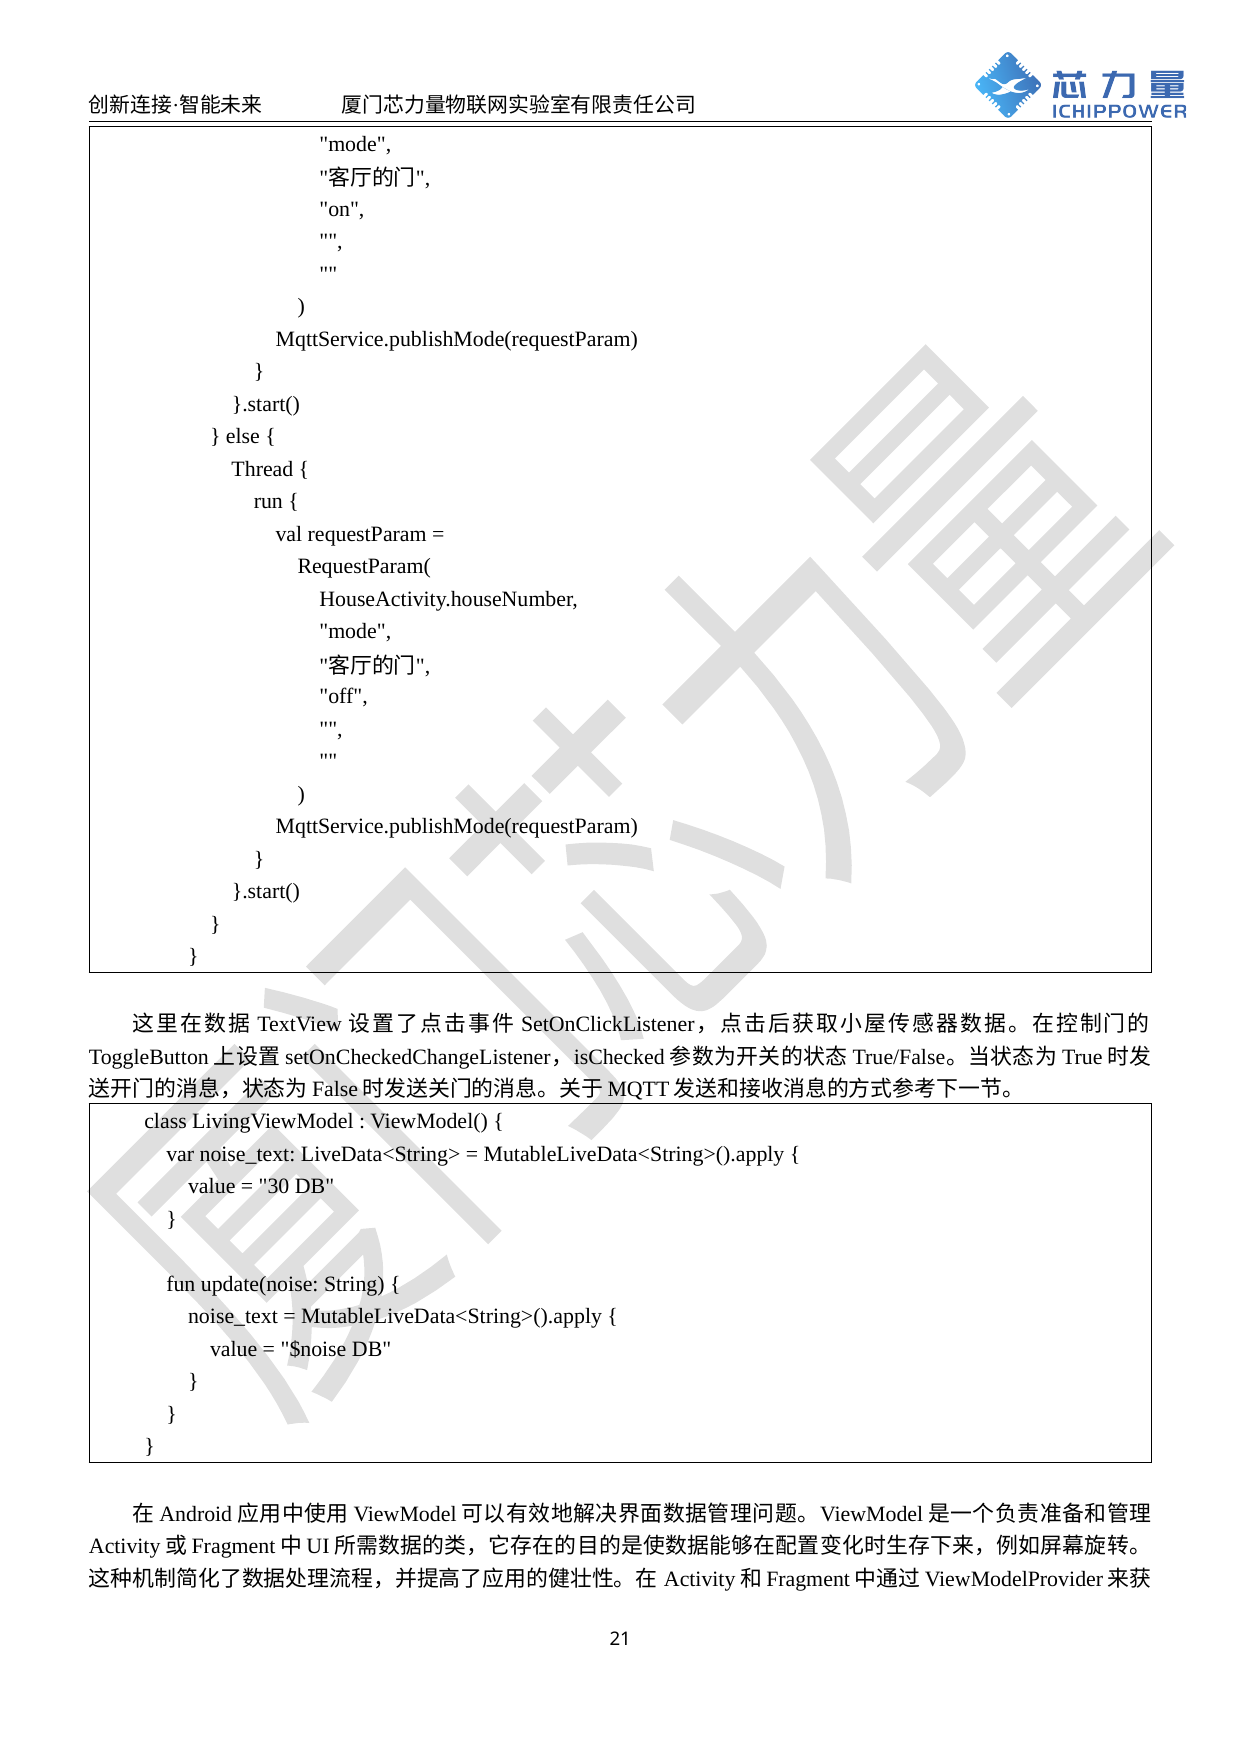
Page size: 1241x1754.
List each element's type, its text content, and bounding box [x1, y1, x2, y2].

text 这里在数据TextView设置了点击事件SetOnClickListener，点击后获取小屋传感器数据。在控制门的ToggleButton上设置setOnCheckedChangeListener，isChecked参数为开关的状态True/False。当状态为True时发送开门的消息，状态为False时发送关门的消息。关于MQTT发送和接收消息的方式参考下一节。 [89, 1006, 1152, 1103]
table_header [90, 127, 1151, 972]
table_header class LivingViewModel : ViewModel() { var noise_text: LiveData<String> = MutableLiveData<String>().apply { value = "30 DB" } fun update(noise: String) { noise_text = MutableLiveData<String>().apply { value = "$noise DB" } } } [90, 1104, 1151, 1462]
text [89, 1495, 1152, 1593]
picture [975, 52, 1187, 118]
